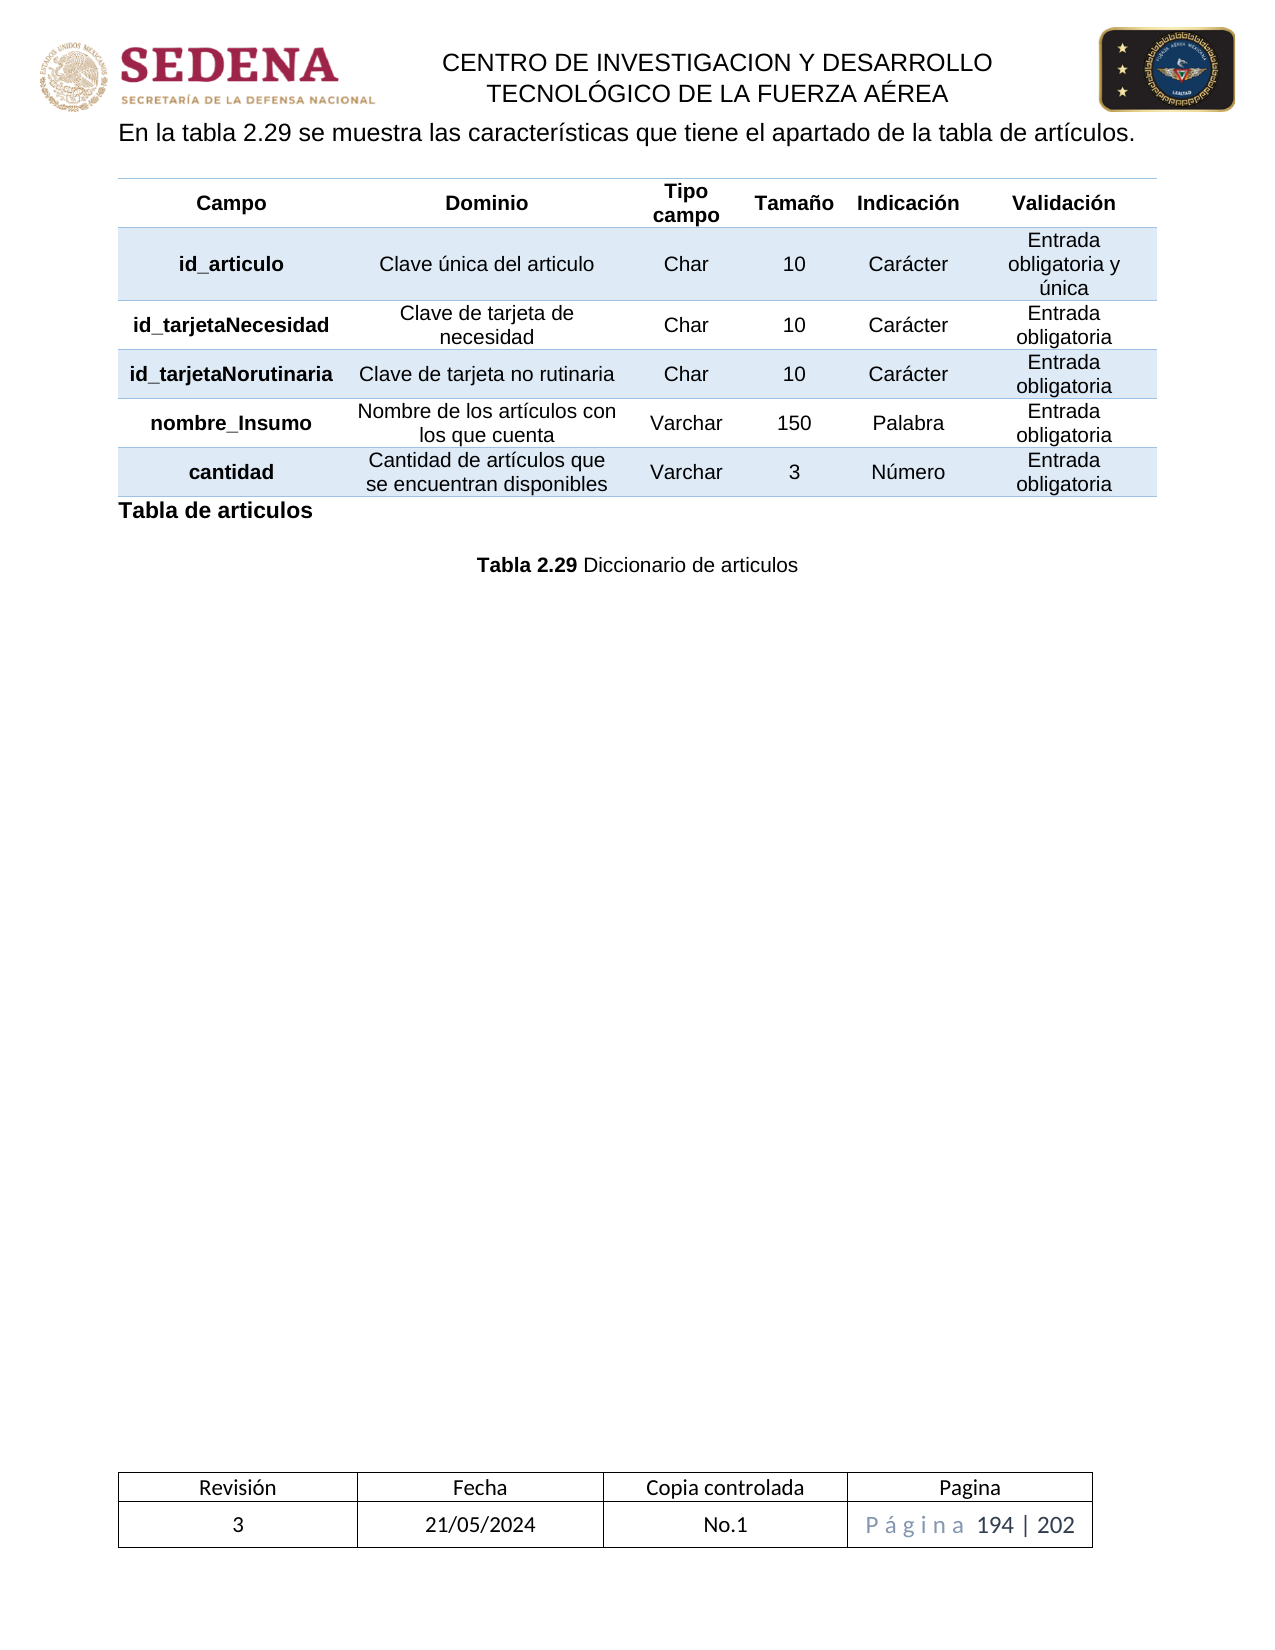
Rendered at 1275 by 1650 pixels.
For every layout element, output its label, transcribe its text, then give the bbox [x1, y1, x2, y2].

table_cell Palabra [845, 399, 971, 447]
table_header Indicación [845, 179, 971, 227]
table_cell Entrada obligatoria [971, 350, 1157, 398]
table_cell id_tarjetaNecesidad [118, 301, 344, 349]
table_cell nombre_Insumo [118, 399, 344, 447]
table_cell Número [845, 448, 971, 496]
table_cell Clave de tarjeta de necesidad [344, 301, 629, 349]
table_cell Carácter [845, 301, 971, 349]
table_cell Nombre de los artículos con los que cuenta [344, 399, 629, 447]
table_cell 3 [743, 448, 845, 496]
table_cell Char [629, 301, 743, 349]
table_cell id_articulo [118, 228, 344, 300]
table_cell 10 [743, 228, 845, 300]
picture [39, 27, 1236, 112]
table_cell 10 [743, 301, 845, 349]
table_cell id_tarjetaNorutinaria [118, 350, 344, 398]
table_header Tipo campo [629, 179, 743, 227]
table_header Tamaño [743, 179, 845, 227]
text En la tabla 2.29 se muestra las características que tiene el apartado de la tabla de artículos. [118, 118, 1157, 147]
table_header Dominio [344, 179, 629, 227]
table_cell Char [629, 228, 743, 300]
table_cell Clave de tarjeta no rutinaria [344, 350, 629, 398]
table_cell Cantidad de artículos que se encuentran disponibles [344, 448, 629, 496]
table_cell Entrada obligatoria [971, 399, 1157, 447]
text Tabla de articulos [118, 497, 1157, 523]
table_cell Char [629, 350, 743, 398]
table_cell Entrada obligatoria [971, 301, 1157, 349]
table_cell Carácter [845, 228, 971, 300]
table_cell Varchar [629, 399, 743, 447]
table_cell 10 [743, 350, 845, 398]
table_cell 150 [743, 399, 845, 447]
table_cell Entrada obligatoria [971, 448, 1157, 496]
table_cell Varchar [629, 448, 743, 496]
text Tabla 2.29 Diccionario de articulos [118, 553, 1157, 577]
table_cell cantidad [118, 448, 344, 496]
table_header Campo [118, 179, 344, 227]
table_cell Carácter [845, 350, 971, 398]
table_header Validación [971, 179, 1157, 227]
table_cell Entrada obligatoria y única [971, 228, 1157, 300]
table_cell Clave única del articulo [344, 228, 629, 300]
